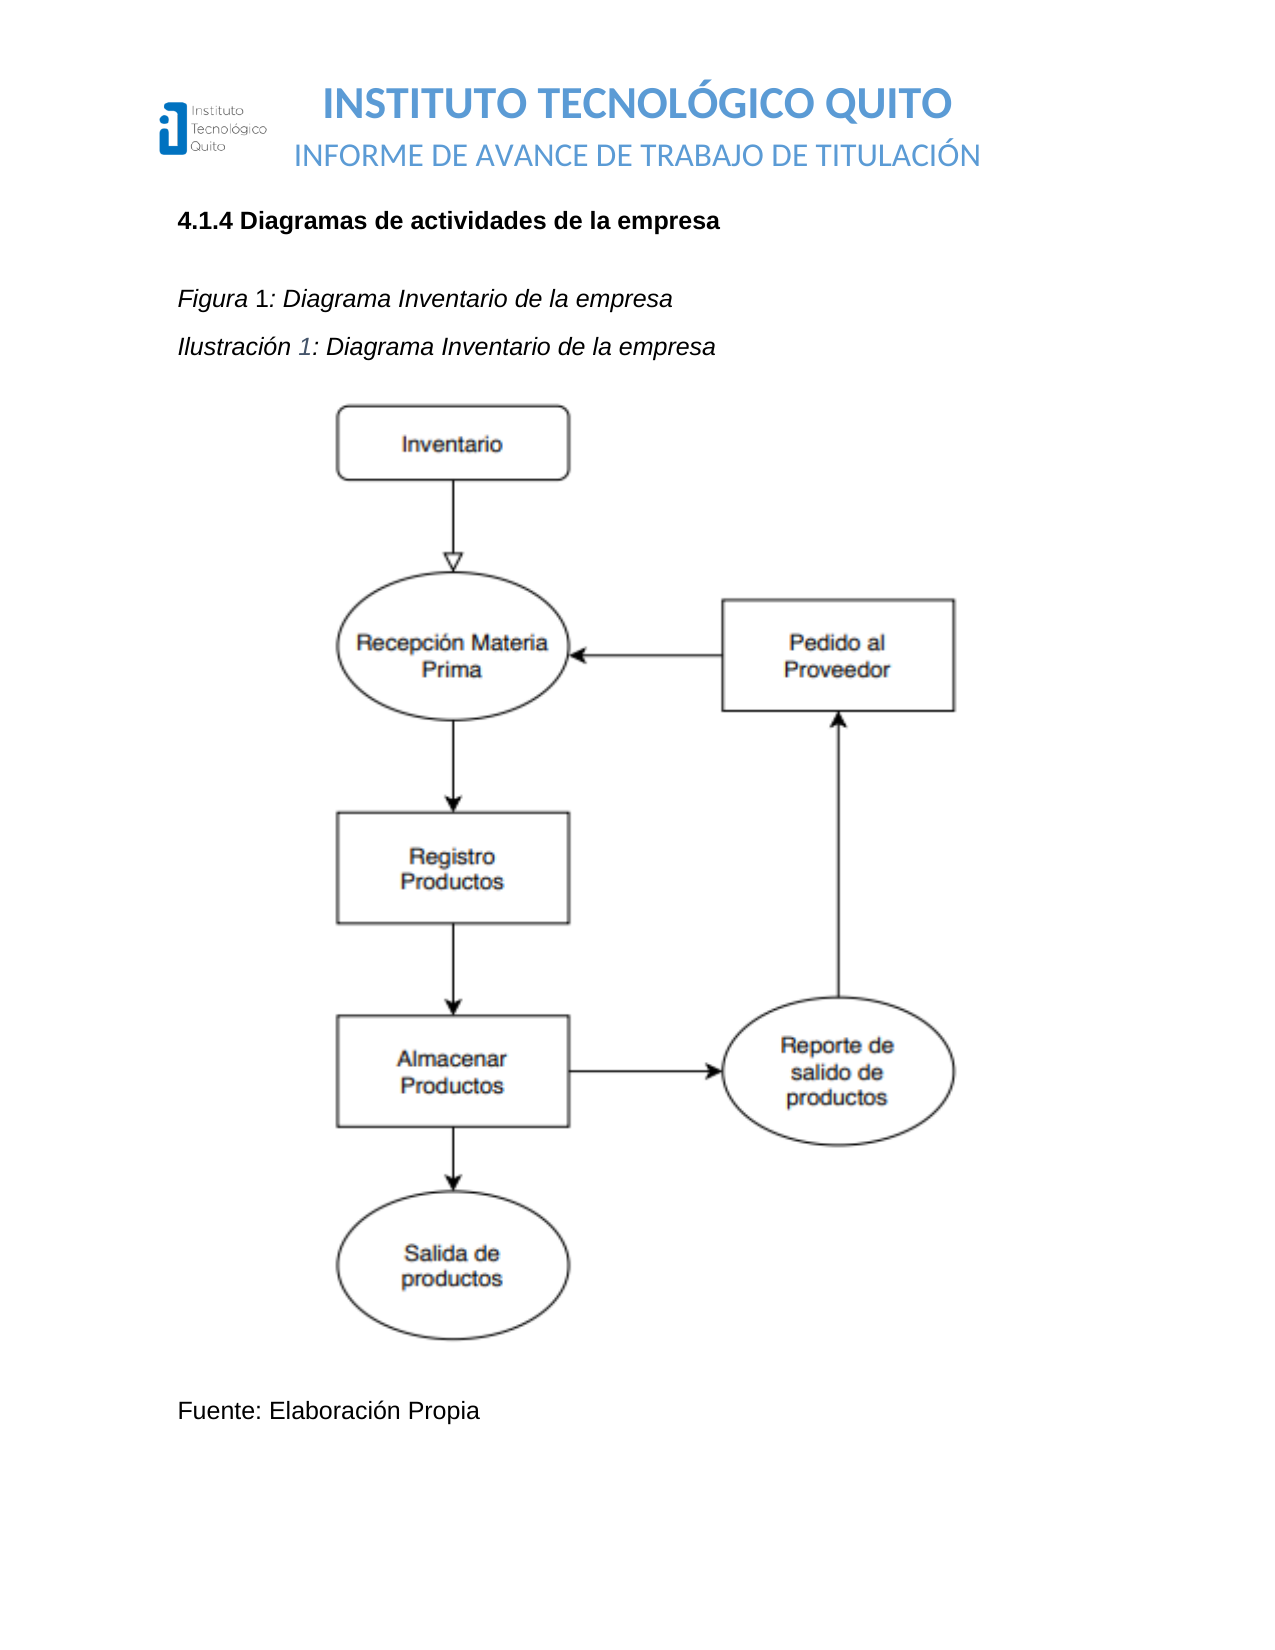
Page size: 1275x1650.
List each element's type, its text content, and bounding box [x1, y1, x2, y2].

picture [258, 381, 1017, 1377]
subtitle 4.1.4 Diagramas de actividades de la empresa [177, 206, 1098, 235]
picture [154, 98, 269, 160]
text Fuente: Elaboración Propia [177, 1396, 1098, 1424]
